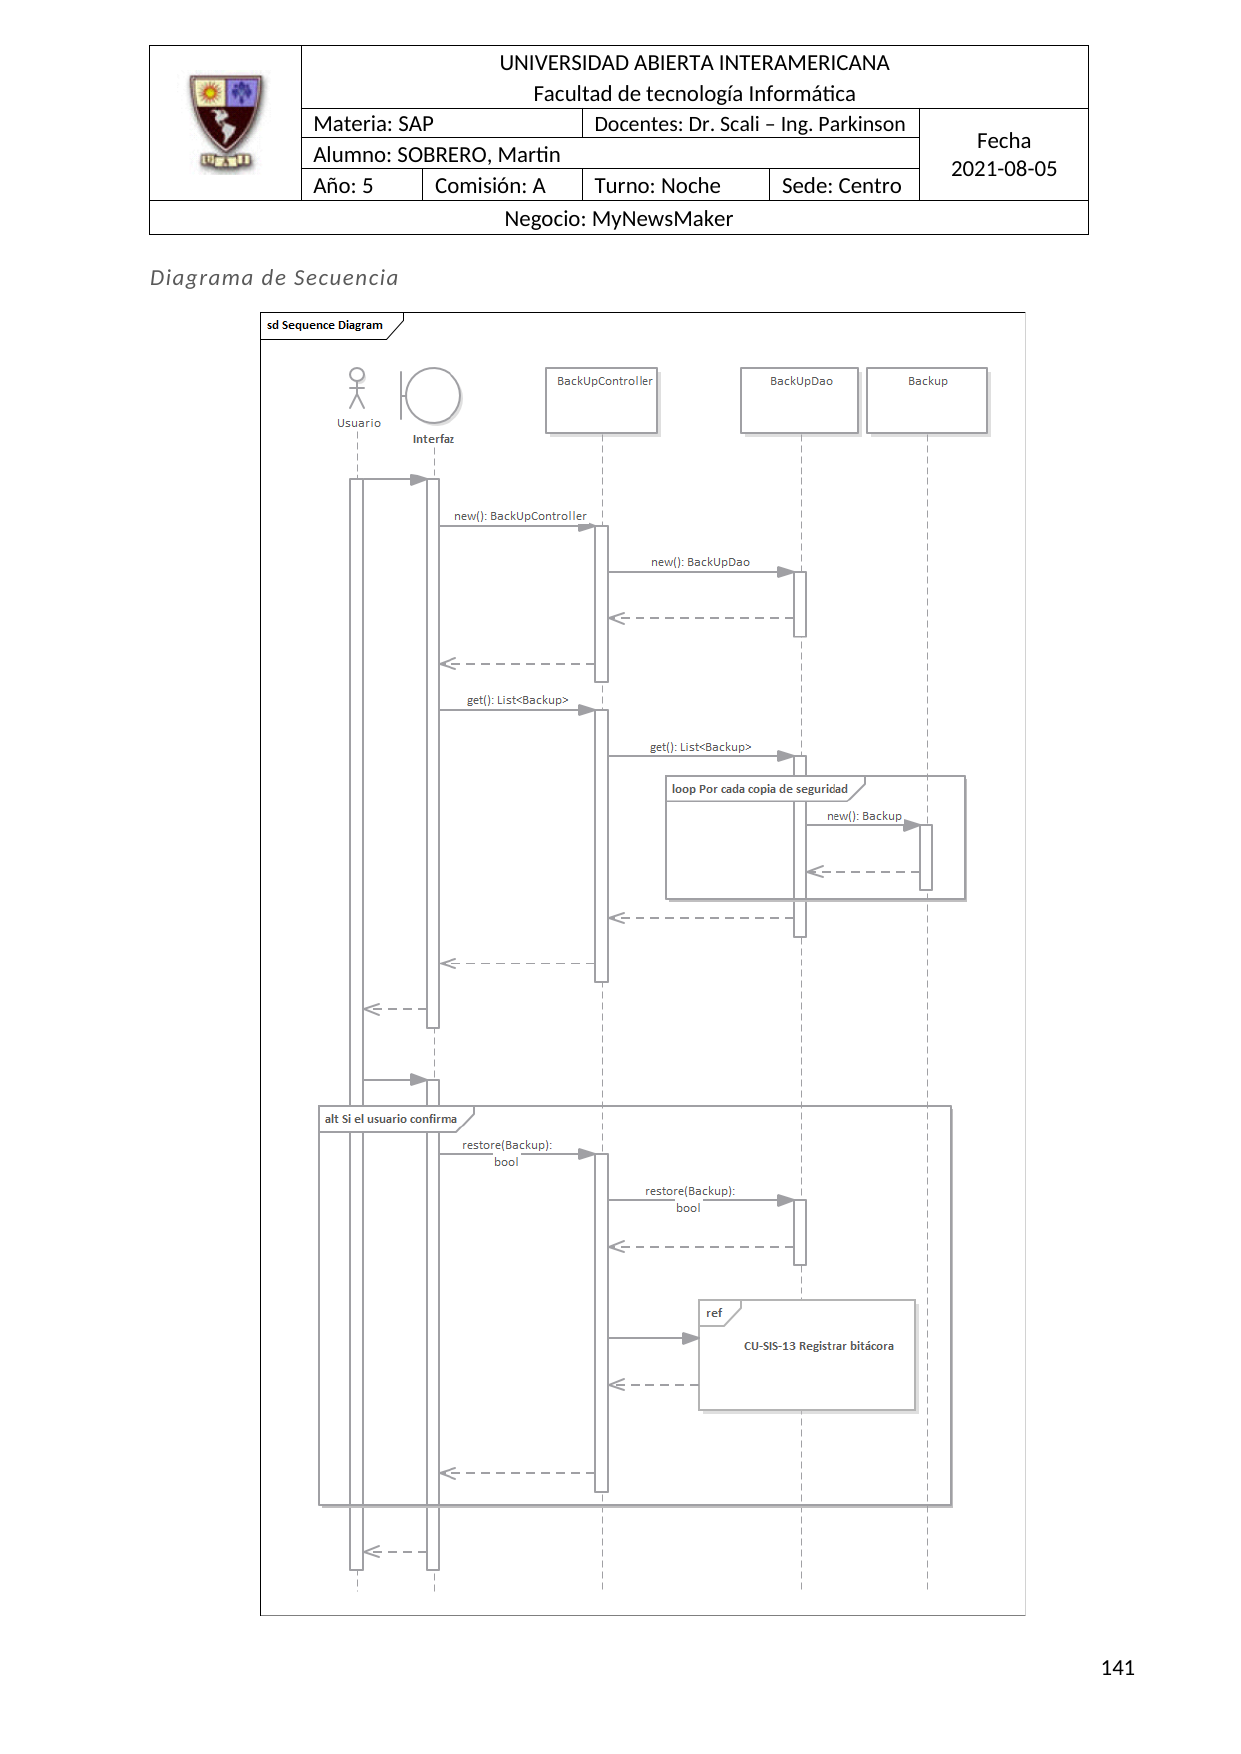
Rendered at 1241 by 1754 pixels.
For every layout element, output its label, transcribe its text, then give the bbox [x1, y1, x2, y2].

subtitle Diagrama de Secuencia [150, 263, 1135, 291]
picture [259, 311, 1026, 1616]
picture [175, 67, 276, 180]
